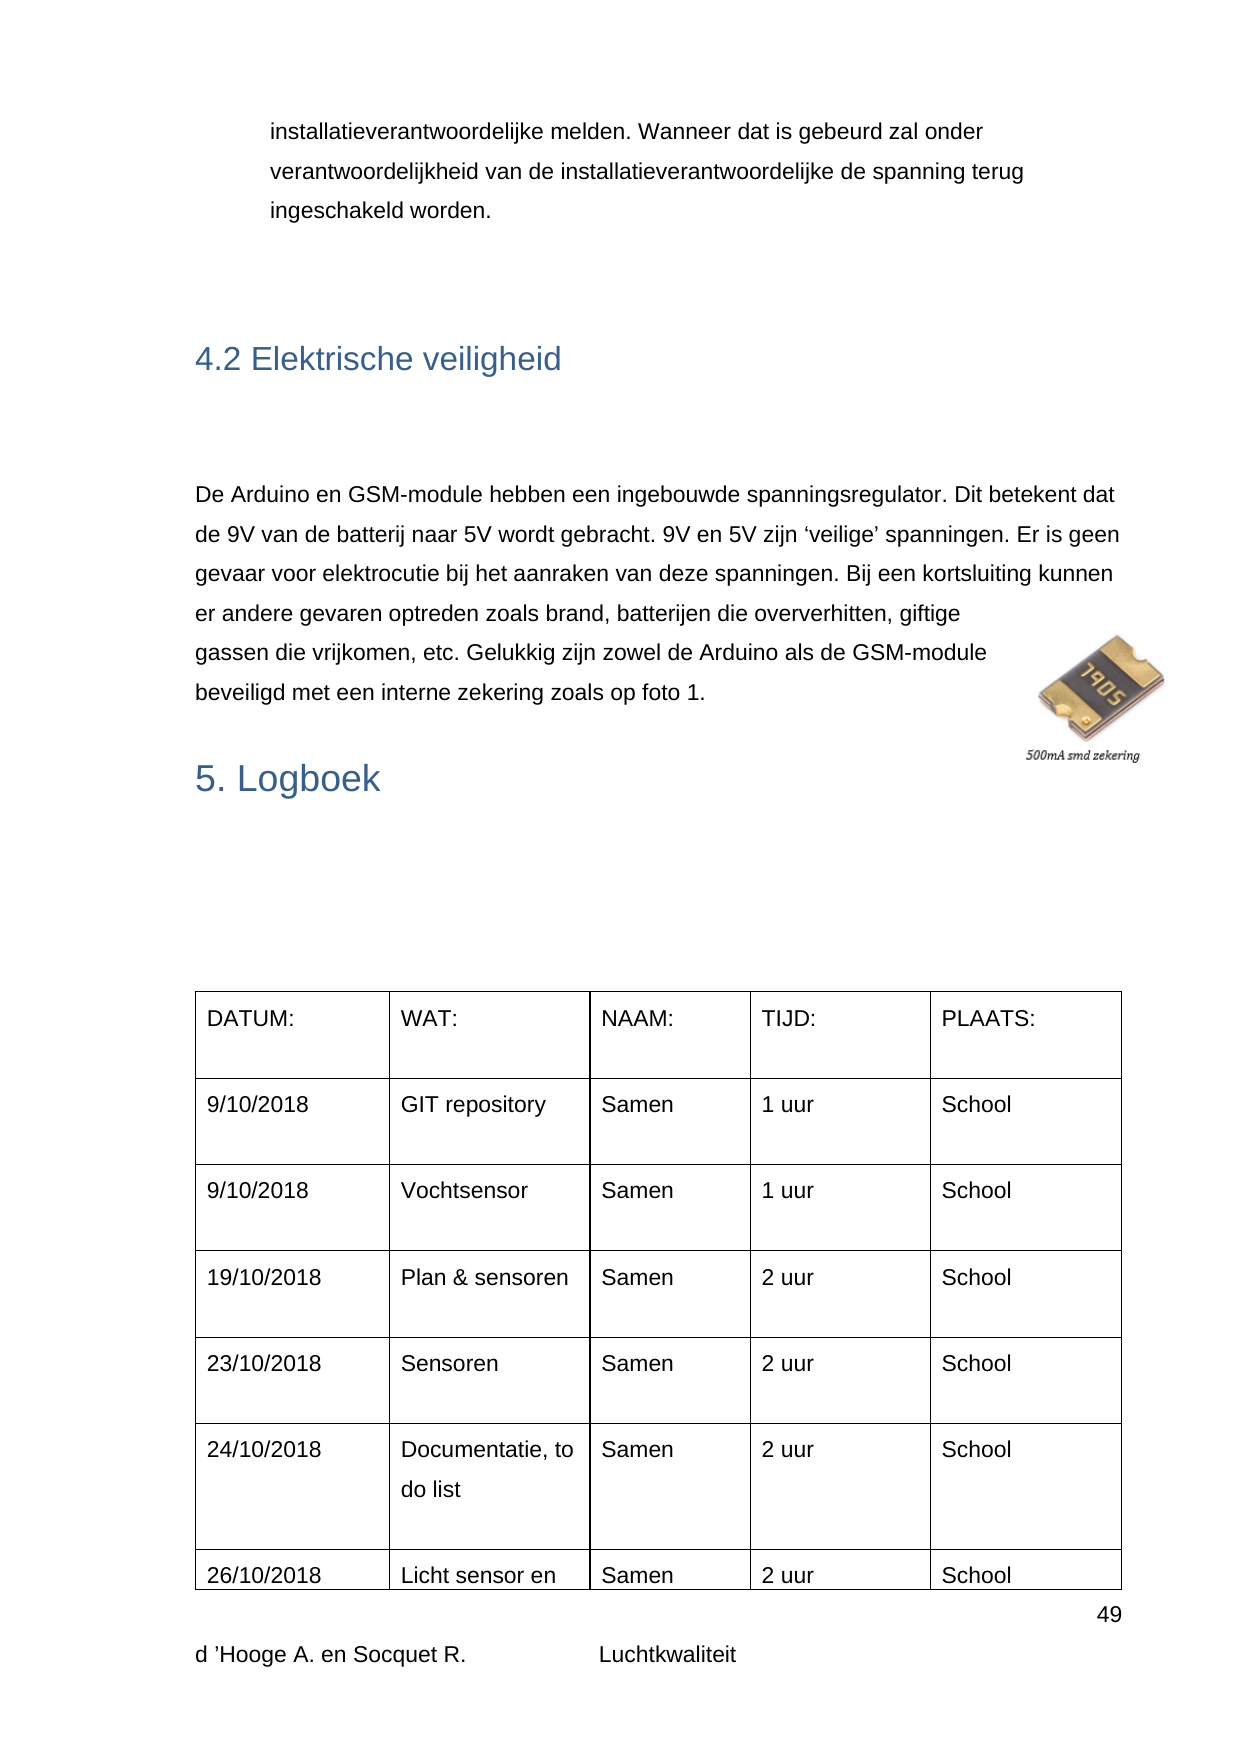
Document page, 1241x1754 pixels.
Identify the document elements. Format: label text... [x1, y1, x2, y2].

table_cell School [931, 1550, 1121, 1589]
table_cell Samen [591, 1165, 750, 1250]
text De Arduino en GSM-module hebben een ingebouwde spanningsregulator. Dit betekent dat de 9V van de batterij naar 5V wordt gebracht. 9V en 5V zijn ‘veilige’ spanningen. Er is geen gevaar voor elektrocutie bij het aanraken van deze spanningen. Bij een kortsluiting kunnen er andere gevaren optreden zoals brand, batterijen die oververhitten, giftige gassen die vrijkomen, etc. Gelukkig zijn zowel de Arduino als de GSM-module beveiligd met een interne zekering zoals op foto 1. [195, 481, 1122, 705]
table_cell Samen [591, 1251, 750, 1337]
table_cell Documentatie, to do list [390, 1424, 589, 1549]
table_cell Samen [591, 1550, 750, 1589]
table_cell 2 uur [751, 1338, 930, 1423]
table_cell 1 uur [751, 1079, 930, 1164]
subtitle 4.2 Elektrische veiligheid [195, 338, 1122, 377]
table_cell 23/10/2018 [196, 1338, 389, 1423]
table_header NAAM: [591, 992, 750, 1077]
table_cell 2 uur [751, 1550, 930, 1589]
subtitle 5. Logboek [195, 756, 1122, 799]
table_cell School [931, 1338, 1121, 1423]
table_cell 9/10/2018 [196, 1165, 389, 1250]
picture [1011, 616, 1170, 766]
table_cell Samen [591, 1338, 750, 1423]
table_cell 1 uur [751, 1165, 930, 1250]
table_cell Plan & sensoren [390, 1251, 589, 1337]
table_cell School [931, 1251, 1121, 1337]
table_cell Vochtsensor [390, 1165, 589, 1250]
table_cell School [931, 1424, 1121, 1549]
table_header TIJD: [751, 992, 930, 1077]
table_cell 24/10/2018 [196, 1424, 389, 1549]
table_cell 26/10/2018 [196, 1550, 389, 1589]
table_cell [390, 1550, 589, 1589]
table_cell School [931, 1165, 1121, 1250]
table_header PLAATS: [931, 992, 1121, 1077]
table_header DATUM: [196, 992, 389, 1077]
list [232, 118, 1122, 223]
table_cell 9/10/2018 [196, 1079, 389, 1164]
table_cell Sensoren [390, 1338, 589, 1423]
table_cell 19/10/2018 [196, 1251, 389, 1337]
table_cell GIT repository [390, 1079, 589, 1164]
table_cell Samen [591, 1424, 750, 1549]
table_cell School [931, 1079, 1121, 1164]
table_cell 2 uur [751, 1424, 930, 1549]
table_cell Samen [591, 1079, 750, 1164]
table_header WAT: [390, 992, 589, 1077]
table_cell 2 uur [751, 1251, 930, 1337]
